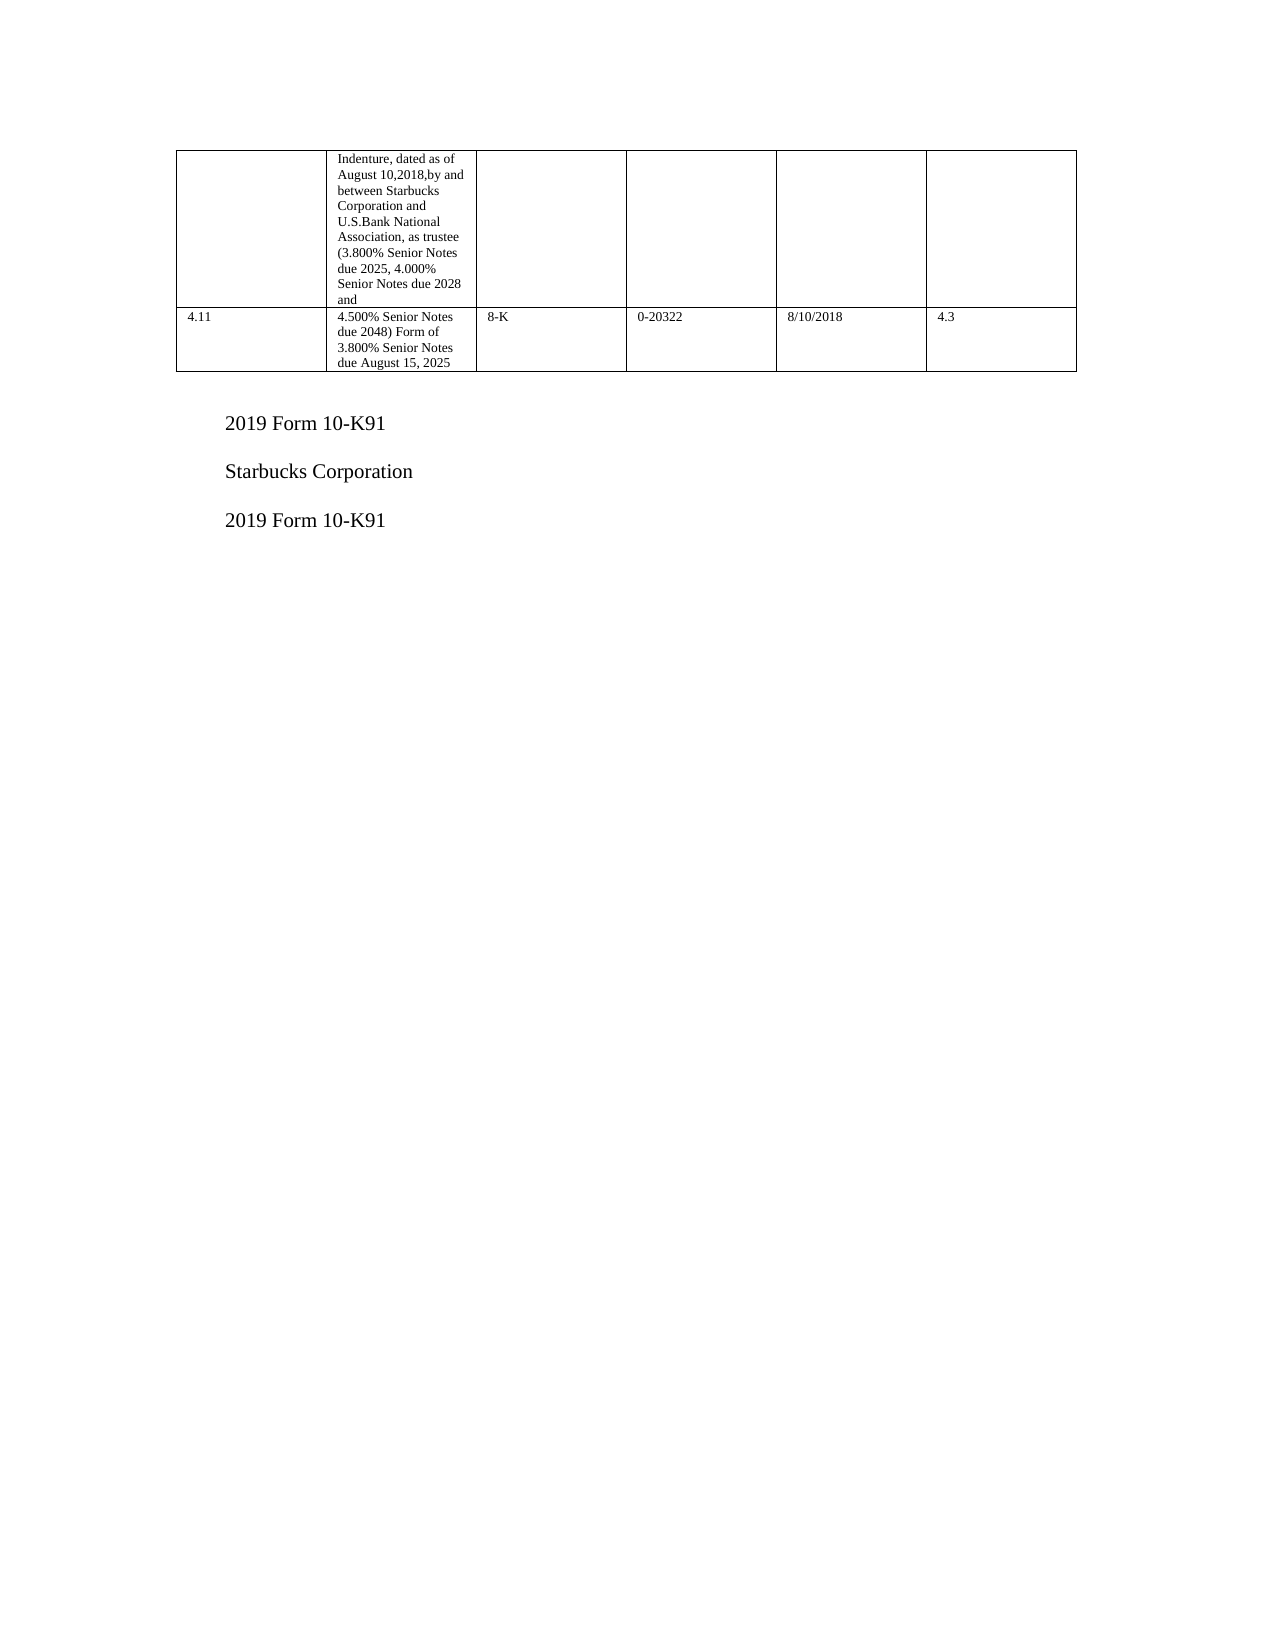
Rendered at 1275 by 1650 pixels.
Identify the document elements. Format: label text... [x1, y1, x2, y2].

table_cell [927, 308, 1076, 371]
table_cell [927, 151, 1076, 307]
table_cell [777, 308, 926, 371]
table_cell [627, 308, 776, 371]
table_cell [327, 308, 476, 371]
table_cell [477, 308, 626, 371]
text 2019 Form 10-K91 [187, 507, 600, 532]
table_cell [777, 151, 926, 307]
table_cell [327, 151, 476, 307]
text Starbucks Corporation [187, 459, 600, 483]
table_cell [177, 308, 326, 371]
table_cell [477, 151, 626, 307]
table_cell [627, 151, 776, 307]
text 2019 Form 10-K91 [187, 411, 600, 435]
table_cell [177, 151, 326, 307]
